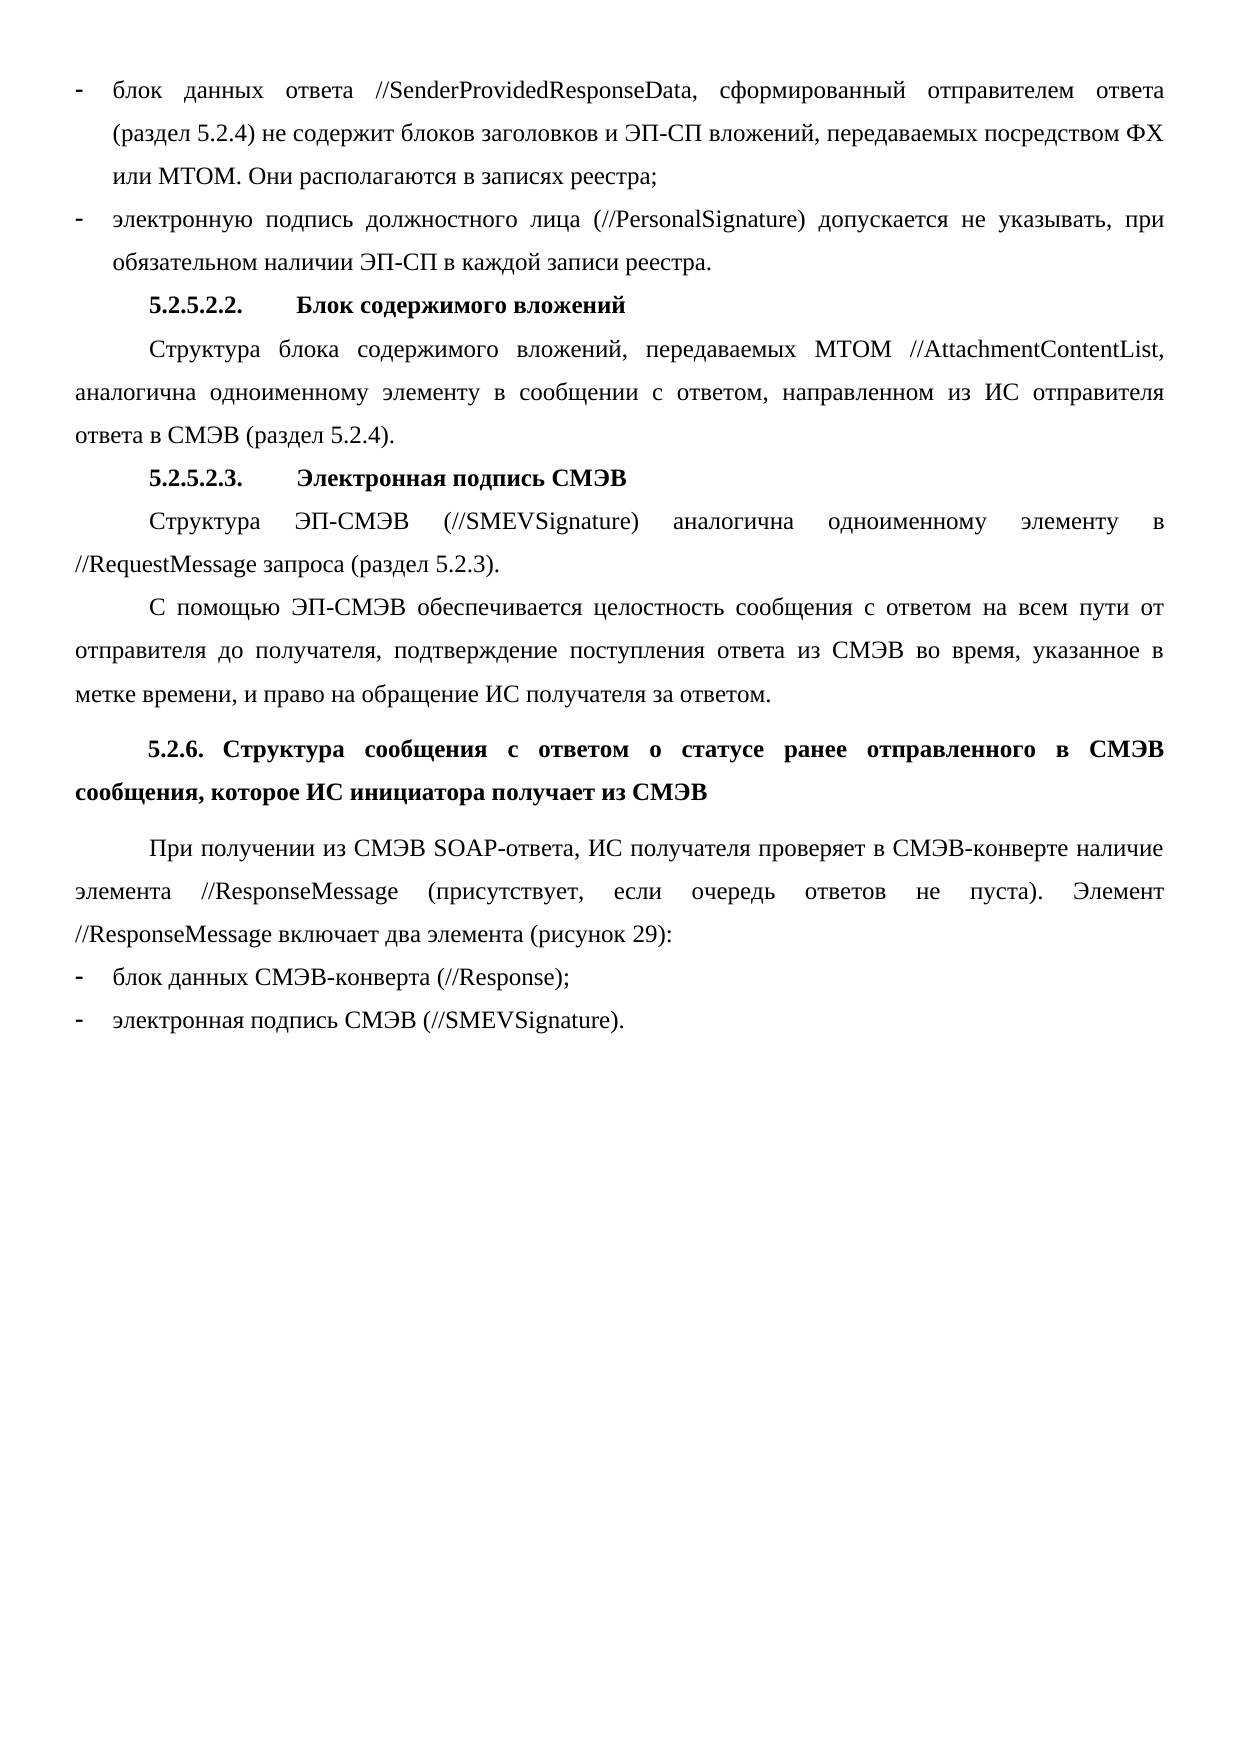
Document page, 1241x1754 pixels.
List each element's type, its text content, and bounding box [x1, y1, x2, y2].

text Структура ЭП-СМЭВ (//SMEVSignature) аналогична одноименному элементу в //RequestMessage запроса (раздел 5.2.3). [75, 506, 1165, 578]
text Структура сообщения с ответом о статусе ранее отправленного в СМЭВ сообщения, которое ИС инициатора получает из СМЭВ [75, 734, 1165, 806]
text Электронная подпись СМЭВ [75, 463, 1165, 492]
text С помощью ЭП-СМЭВ обеспечивается целостность сообщения с ответом на всем пути от отправителя до получателя, подтверждение поступления ответа из СМЭВ во время, указанное в метке времени, и право на обращение ИС получателя за ответом. [75, 592, 1165, 707]
text Блок содержимого вложений [75, 291, 1165, 319]
text электронную подпись должностного лица (//PersonalSignature) допускается не указывать, при обязательном наличии ЭП-СП в каждой записи реестра. [75, 204, 1165, 276]
text блок данных ответа //SenderProvidedResponseData, сформированный отправителем ответа (раздел 5.2.4) не содержит блоков заголовков и ЭП-СП вложений, передаваемых посредством ФХ или МТОМ. Они располагаются в записях реестра; [75, 75, 1165, 190]
text Структура блока содержимого вложений, передаваемых MTOM //AttachmentContentList, аналогична одноименному элементу в сообщении с ответом, направленном из ИС отправителя ответа в СМЭВ (раздел 5.2.4). [75, 334, 1165, 449]
text При получении из СМЭВ SOAP-ответа, ИС получателя проверяет в СМЭВ-конверте наличие элемента //ResponseMessage (присутствует, если очередь ответов не пуста). Элемент //ResponseMessage включает два элемента (рисунок 29): [75, 833, 1165, 948]
text блок данных СМЭВ-конверта (//Response); [75, 962, 1165, 991]
text электронная подпись СМЭВ (//SMEVSignature). [75, 1006, 1165, 1034]
